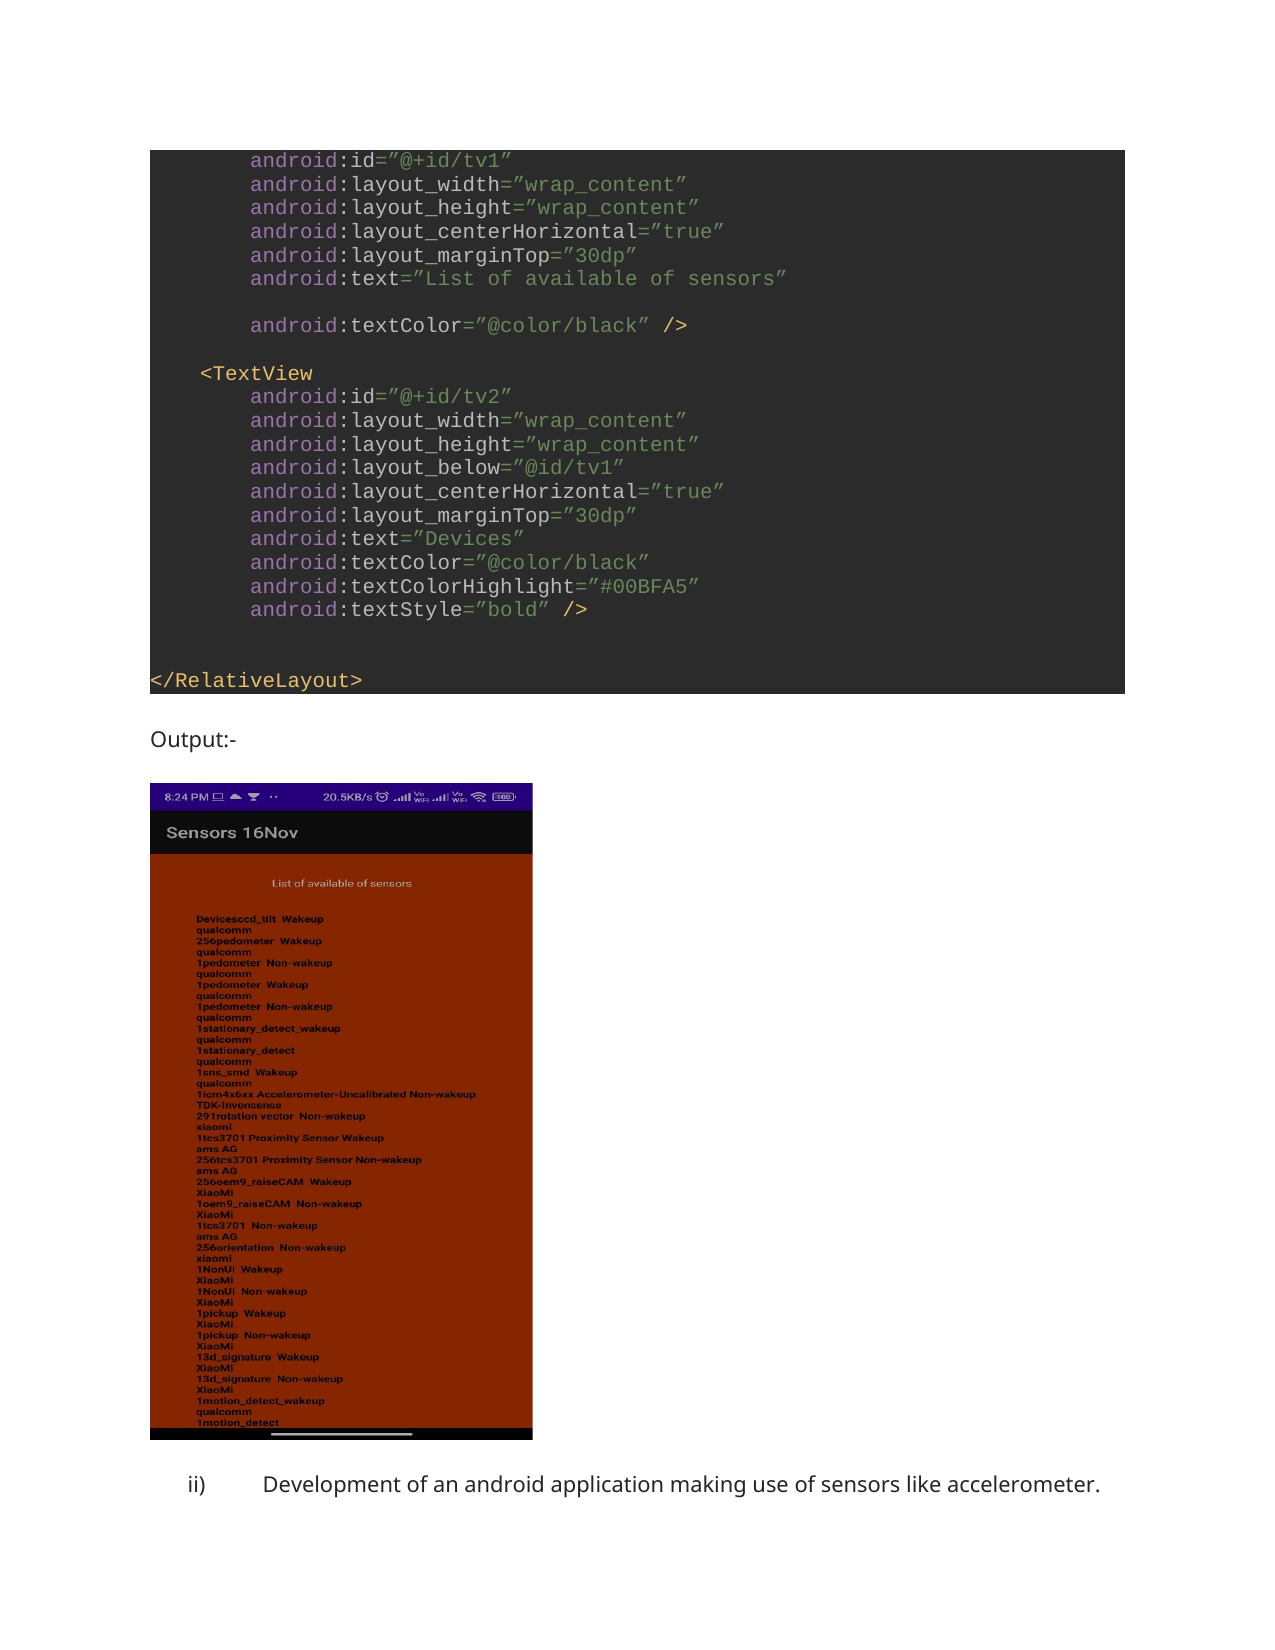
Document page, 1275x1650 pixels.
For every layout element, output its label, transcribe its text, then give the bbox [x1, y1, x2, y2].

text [150, 150, 1125, 694]
text Output:- [150, 724, 1125, 753]
picture [150, 783, 533, 1440]
list Development of an android application making use of sensors like accelerometer. [187, 1469, 1125, 1499]
